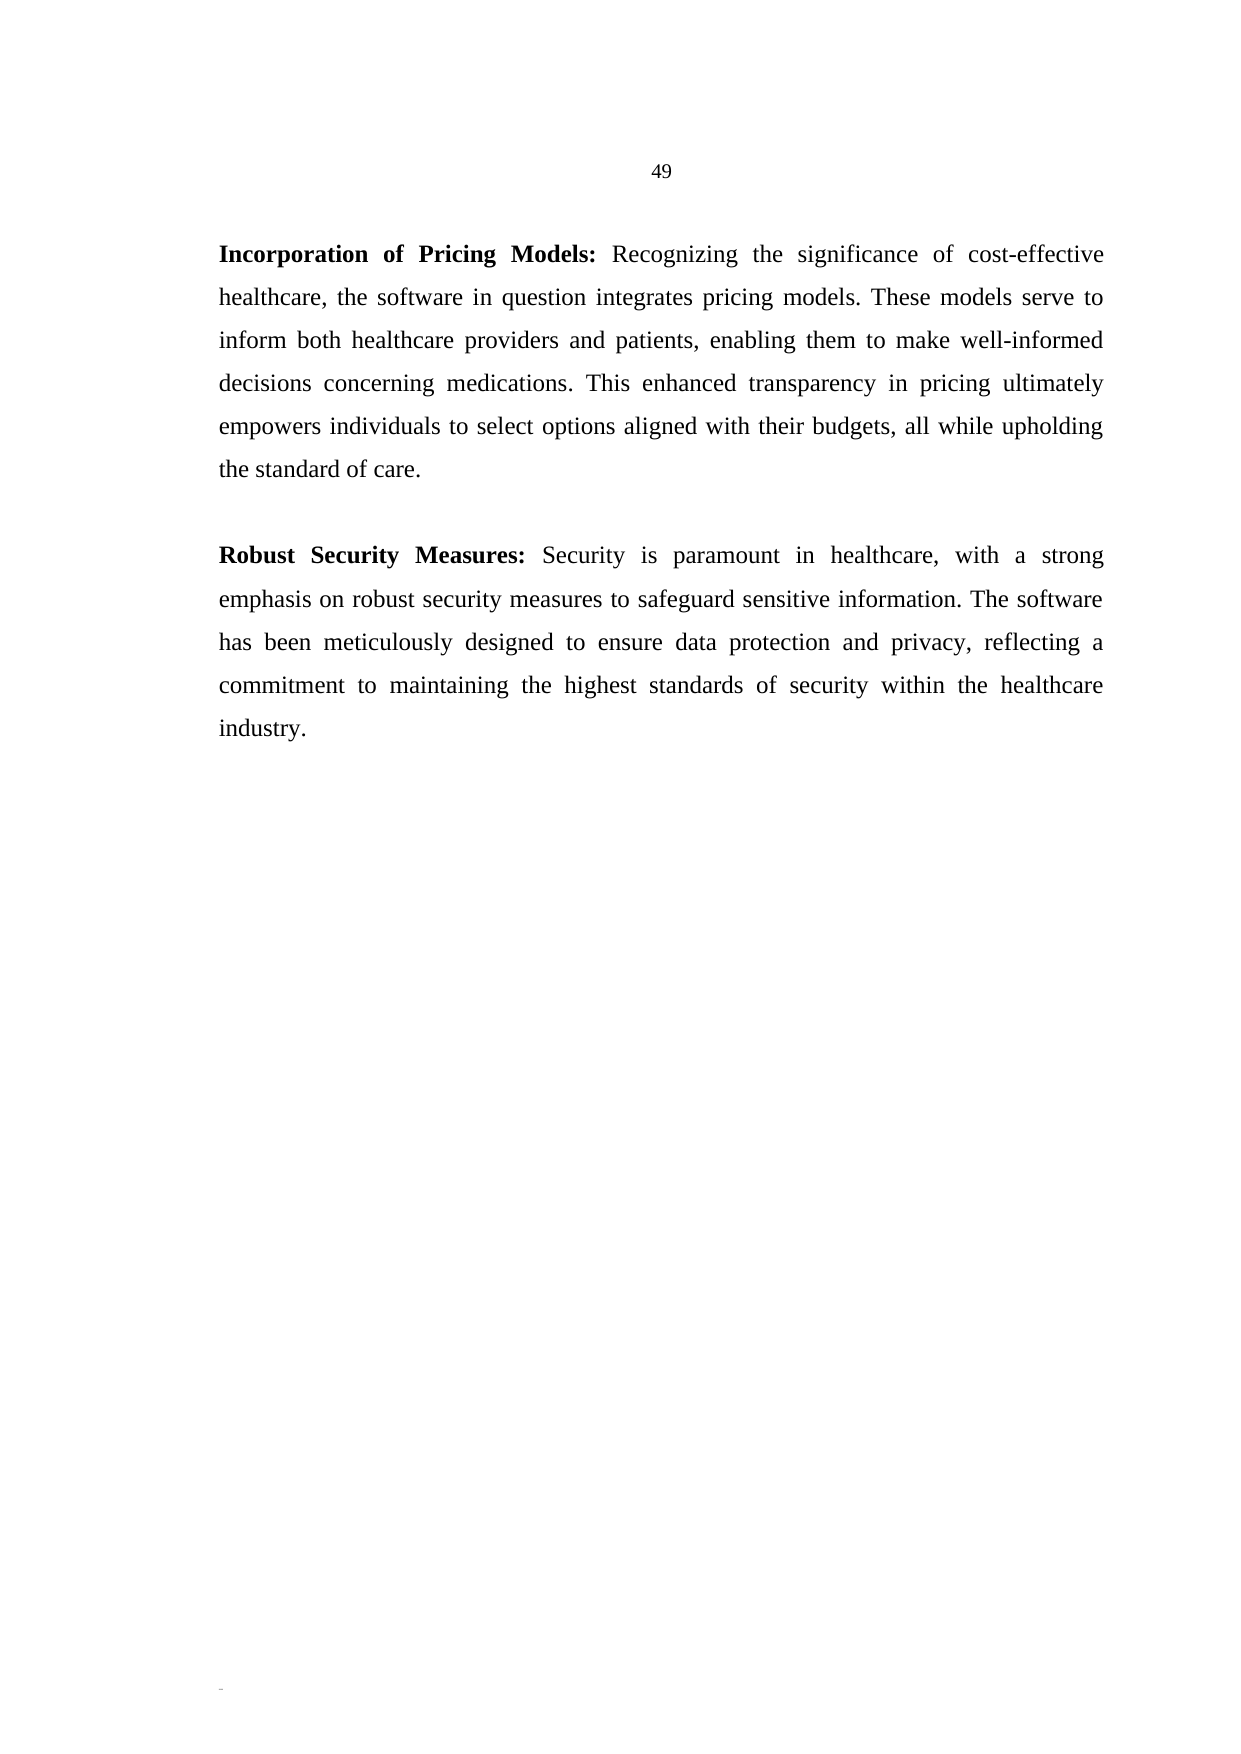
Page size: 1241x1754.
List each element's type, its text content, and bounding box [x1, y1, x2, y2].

text Incorporation of Pricing Models: Recognizing the significance of cost-effective healthcare, the software in question integrates pricing models. These models serve to inform both healthcare providers and patients, enabling them to make well-informed decisions concerning medications. This enhanced transparency in pricing ultimately empowers individuals to select options aligned with their budgets, all while upholding the standard of care. [218, 239, 1104, 483]
text Robust Security Measures: Security is paramount in healthcare, with a strong emphasis on robust security measures to safeguard sensitive information. The software has been meticulously designed to ensure data protection and privacy, reflecting a commitment to maintaining the highest standards of security within the healthcare industry. [218, 541, 1104, 742]
text 49 [218, 159, 1104, 183]
